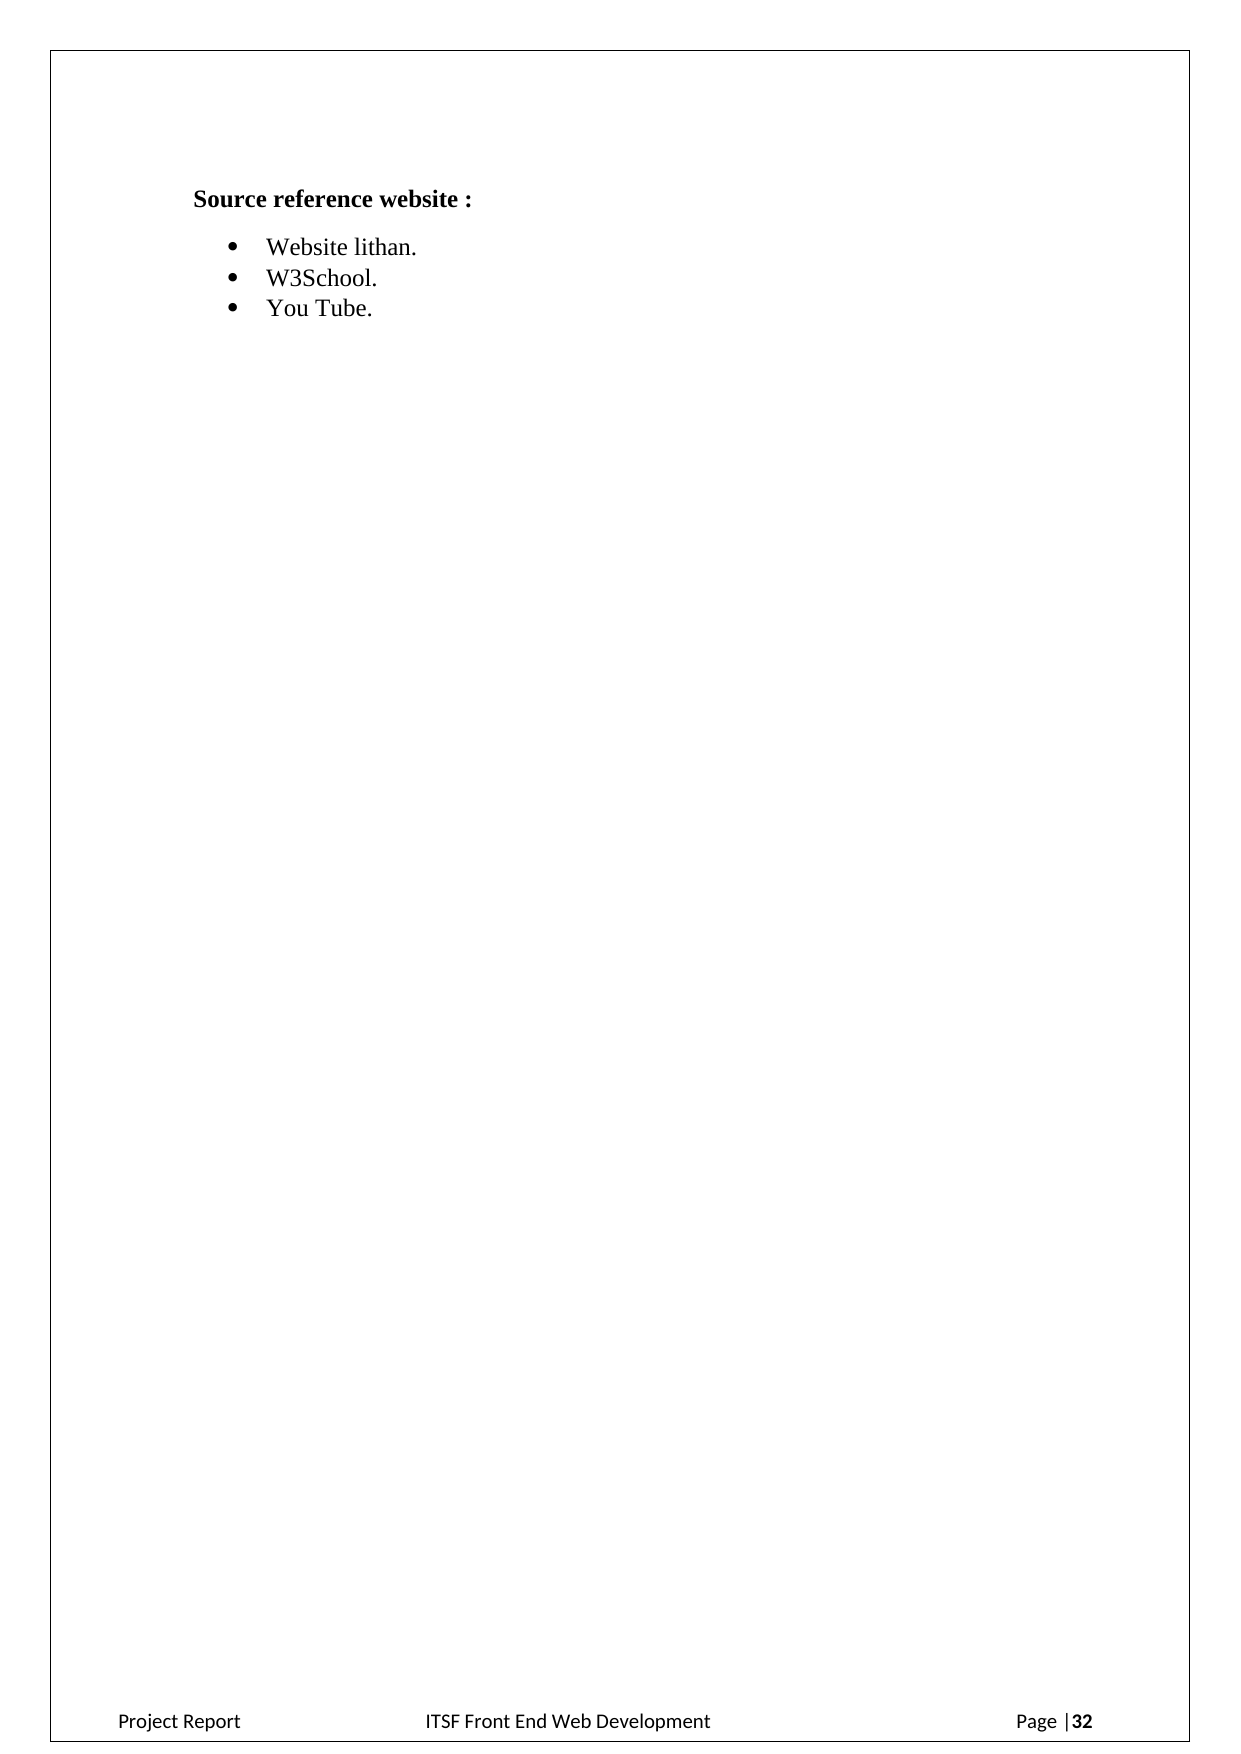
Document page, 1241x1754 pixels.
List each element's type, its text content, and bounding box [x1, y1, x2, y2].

list Website lithan. [228, 232, 1122, 261]
list You Tube. [228, 293, 1122, 322]
text Source reference website : [193, 184, 1122, 213]
list W3School. [228, 263, 1122, 291]
